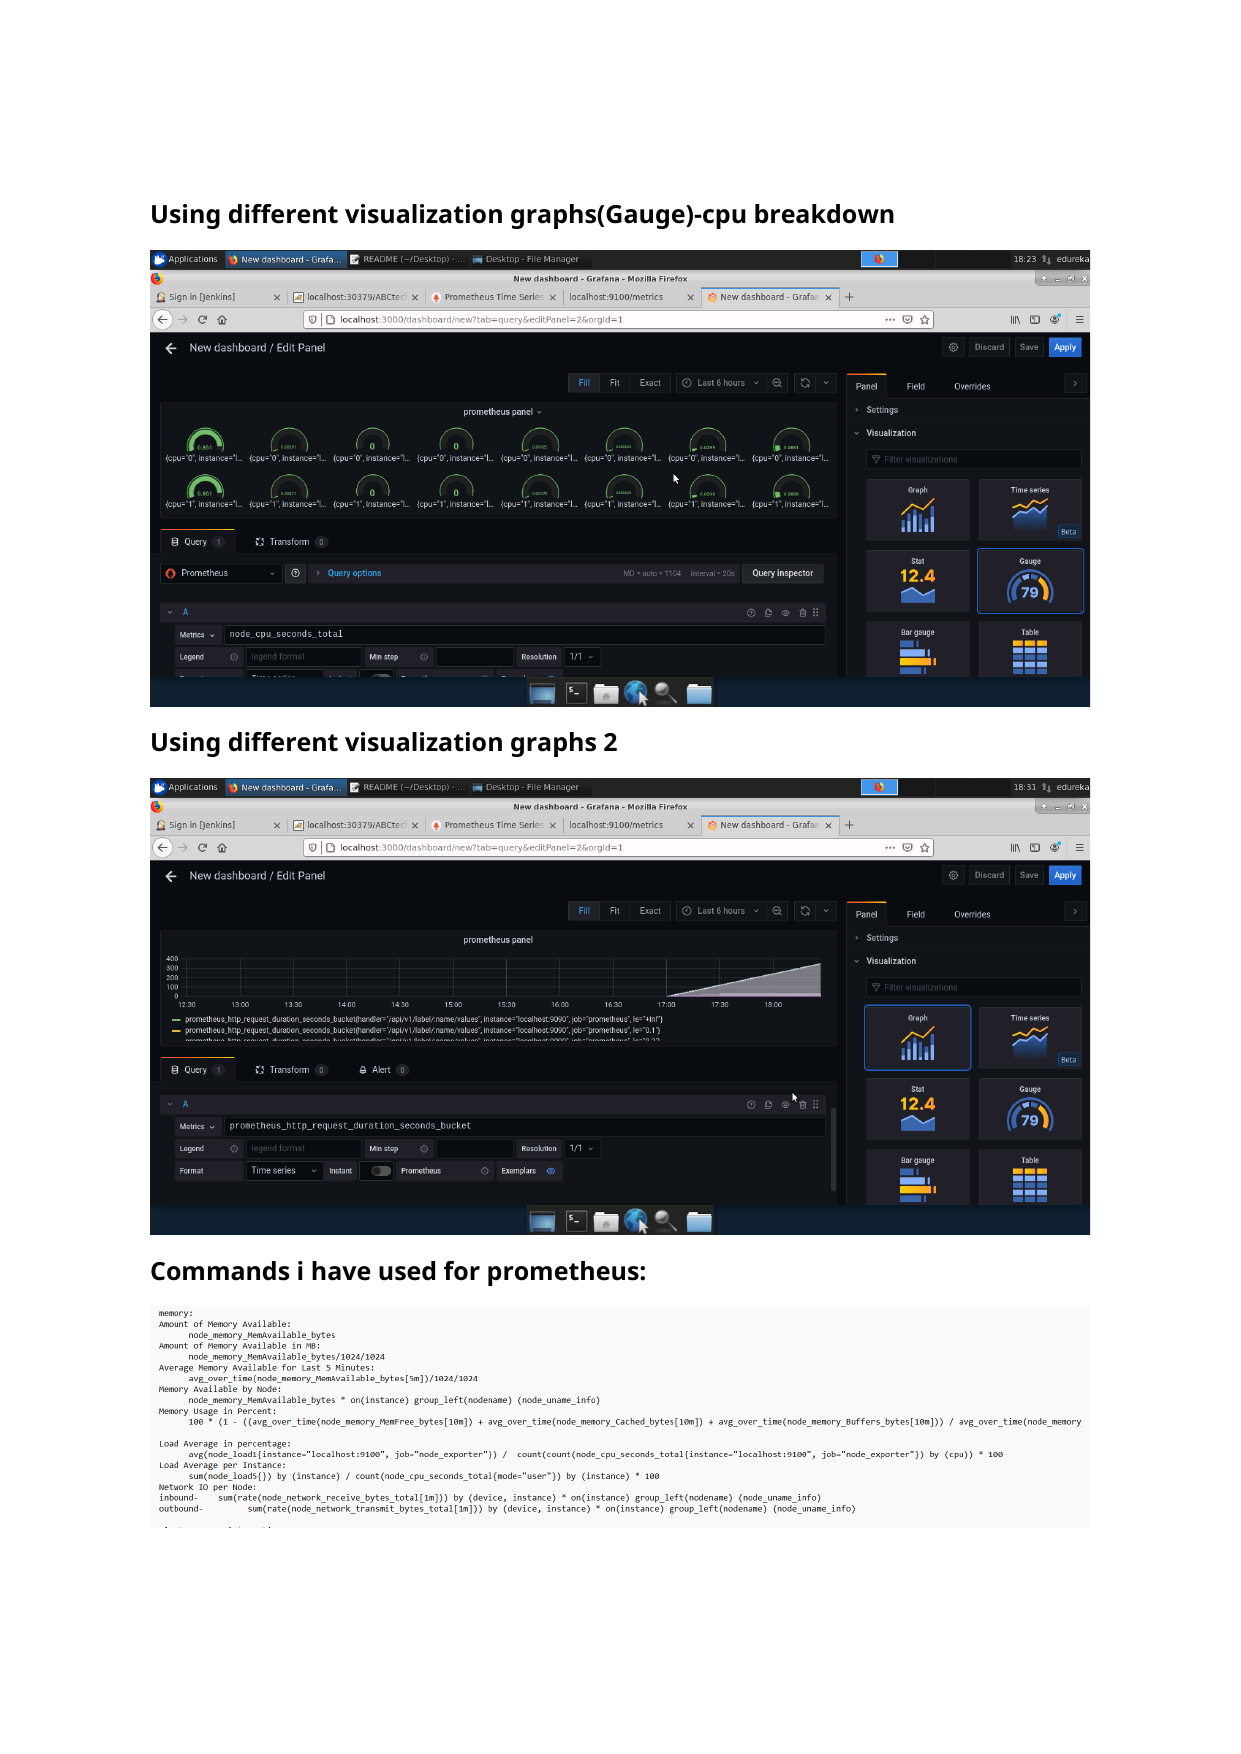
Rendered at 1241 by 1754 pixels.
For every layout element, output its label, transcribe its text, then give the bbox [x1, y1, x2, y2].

text Using different visualization graphs 2 [150, 725, 1090, 759]
text Commands i have used for prometheus: [150, 1253, 1090, 1287]
text Using different visualization graphs(Gauge)-cpu breakdown [150, 197, 1090, 231]
